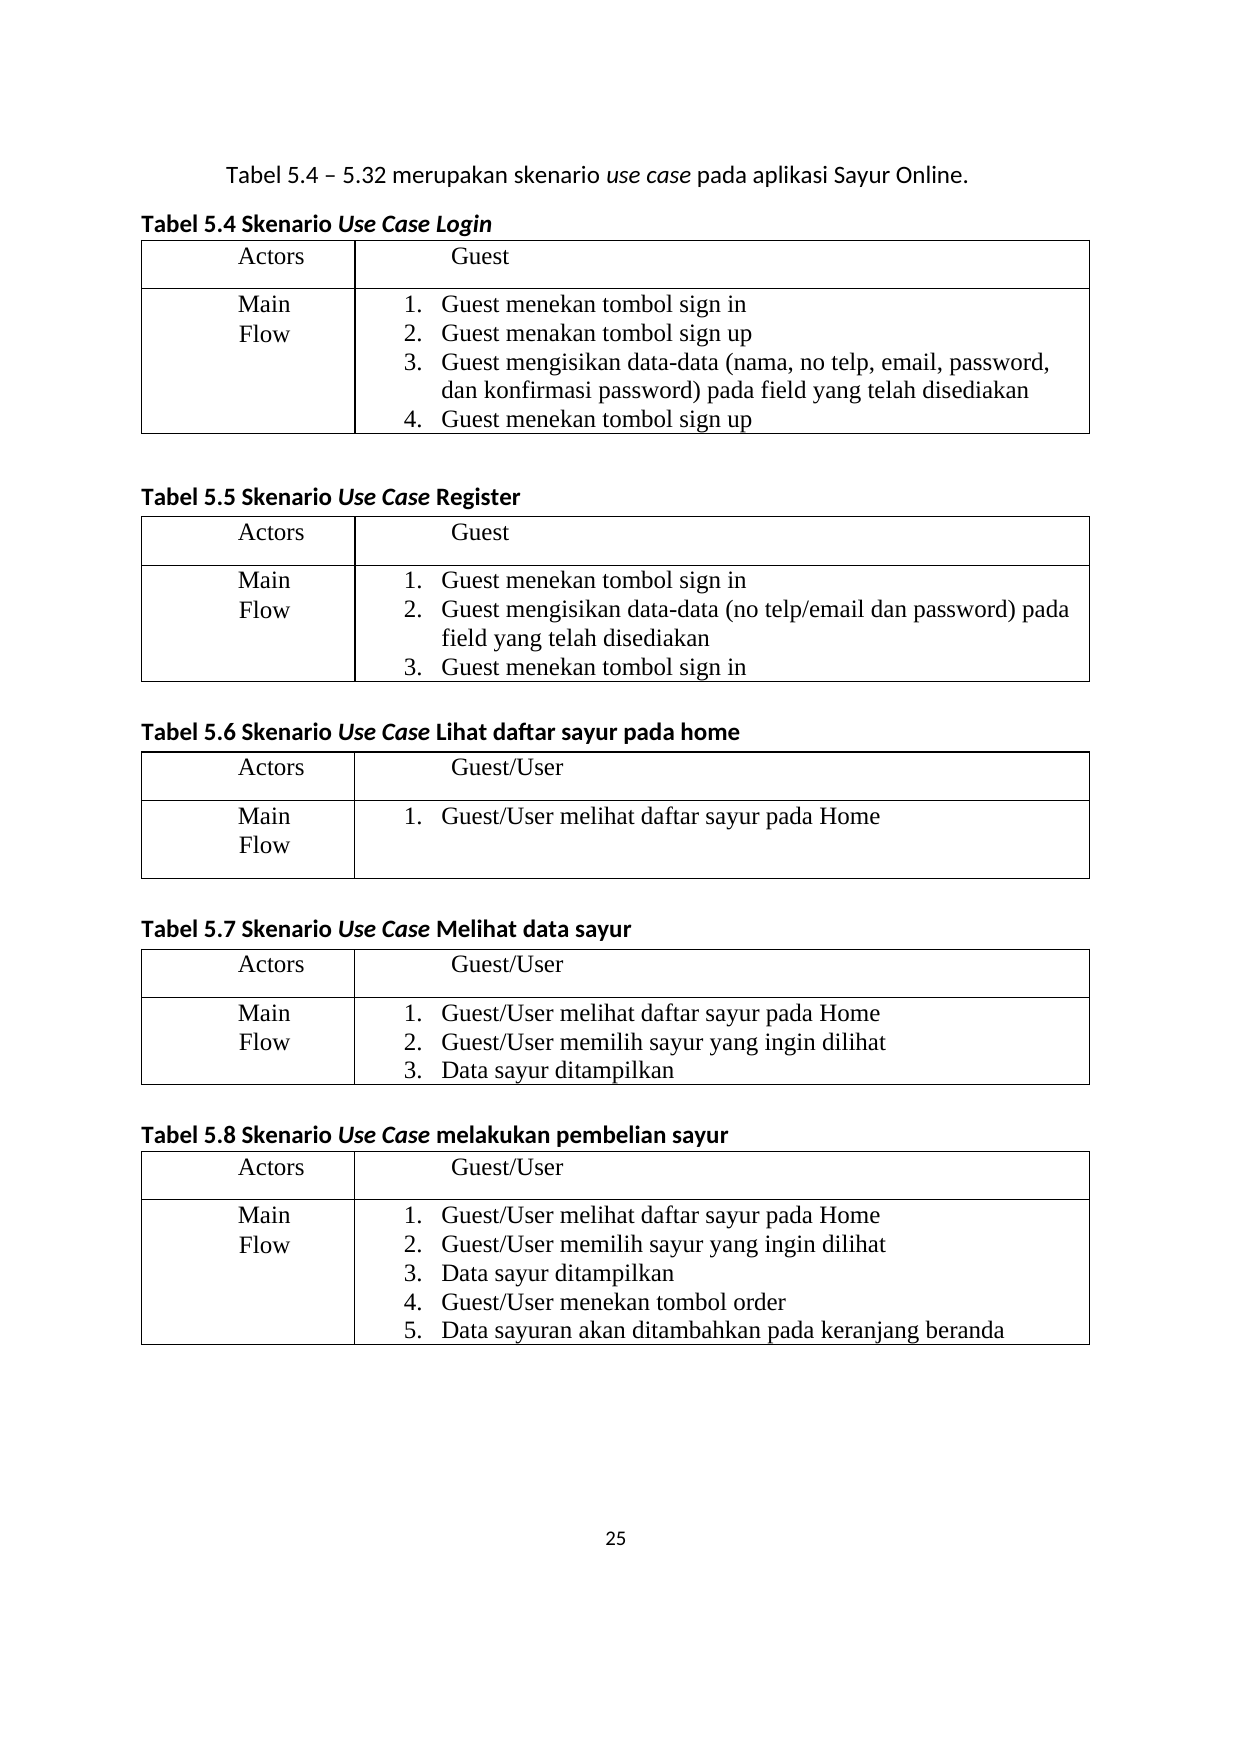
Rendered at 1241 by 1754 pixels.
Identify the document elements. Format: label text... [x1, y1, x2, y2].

text Tabel 5.7 Skenario Use Case Melihat data sayur [141, 913, 870, 943]
table_header Actors [142, 950, 354, 997]
table_header Guest/User [355, 1152, 1089, 1199]
table_cell Guest menekan tombol sign in Guest menakan tombol sign up Guest mengisikan data-data (nama, no telp, email, password, dan konfirmasi password) pada field yang telah disediakan Guest menekan tombol sign up [356, 289, 1089, 433]
table_cell Guest/User melihat daftar sayur pada Home [355, 801, 1089, 878]
table_header Guest [356, 517, 1089, 564]
text Tabel 5.6 Skenario Use Case Lihat daftar sayur pada home [141, 716, 909, 746]
table_header Guest/User [355, 753, 1089, 800]
table_cell Main Flow [142, 1200, 354, 1344]
text Tabel 5.4 – 5.32 merupakan skenario use case pada aplikasi Sayur Online. [226, 159, 1090, 189]
text Tabel 5.4 Skenario Use Case Login [141, 208, 1092, 239]
table_cell Guest/User melihat daftar sayur pada Home Guest/User memilih sayur yang ingin dilihat Data sayur ditampilkan Guest/User menekan tombol order Data sayuran akan ditambahkan pada keranjang beranda [355, 1200, 1089, 1344]
table_header Actors [142, 517, 354, 564]
table_header Actors [142, 241, 354, 288]
table_header Actors [142, 1152, 354, 1199]
text Tabel 5.8 Skenario Use Case melakukan pembelian sayur [141, 1119, 1092, 1150]
table_header Guest/User [355, 950, 1089, 997]
table_cell Guest/User melihat daftar sayur pada Home Guest/User memilih sayur yang ingin dilihat Data sayur ditampilkan [355, 998, 1089, 1084]
table_cell Guest menekan tombol sign in Guest mengisikan data-data (no telp/email dan password) pada field yang telah disediakan Guest menekan tombol sign in [356, 566, 1089, 681]
table_cell Main Flow [142, 998, 354, 1084]
table_cell Main Flow [142, 566, 354, 681]
text Tabel 5.5 Skenario Use Case Register [141, 481, 887, 511]
table_cell Main Flow [142, 289, 354, 433]
table_header Actors [142, 753, 354, 800]
table_cell Main Flow [142, 801, 354, 878]
table_header Guest [356, 241, 1089, 288]
